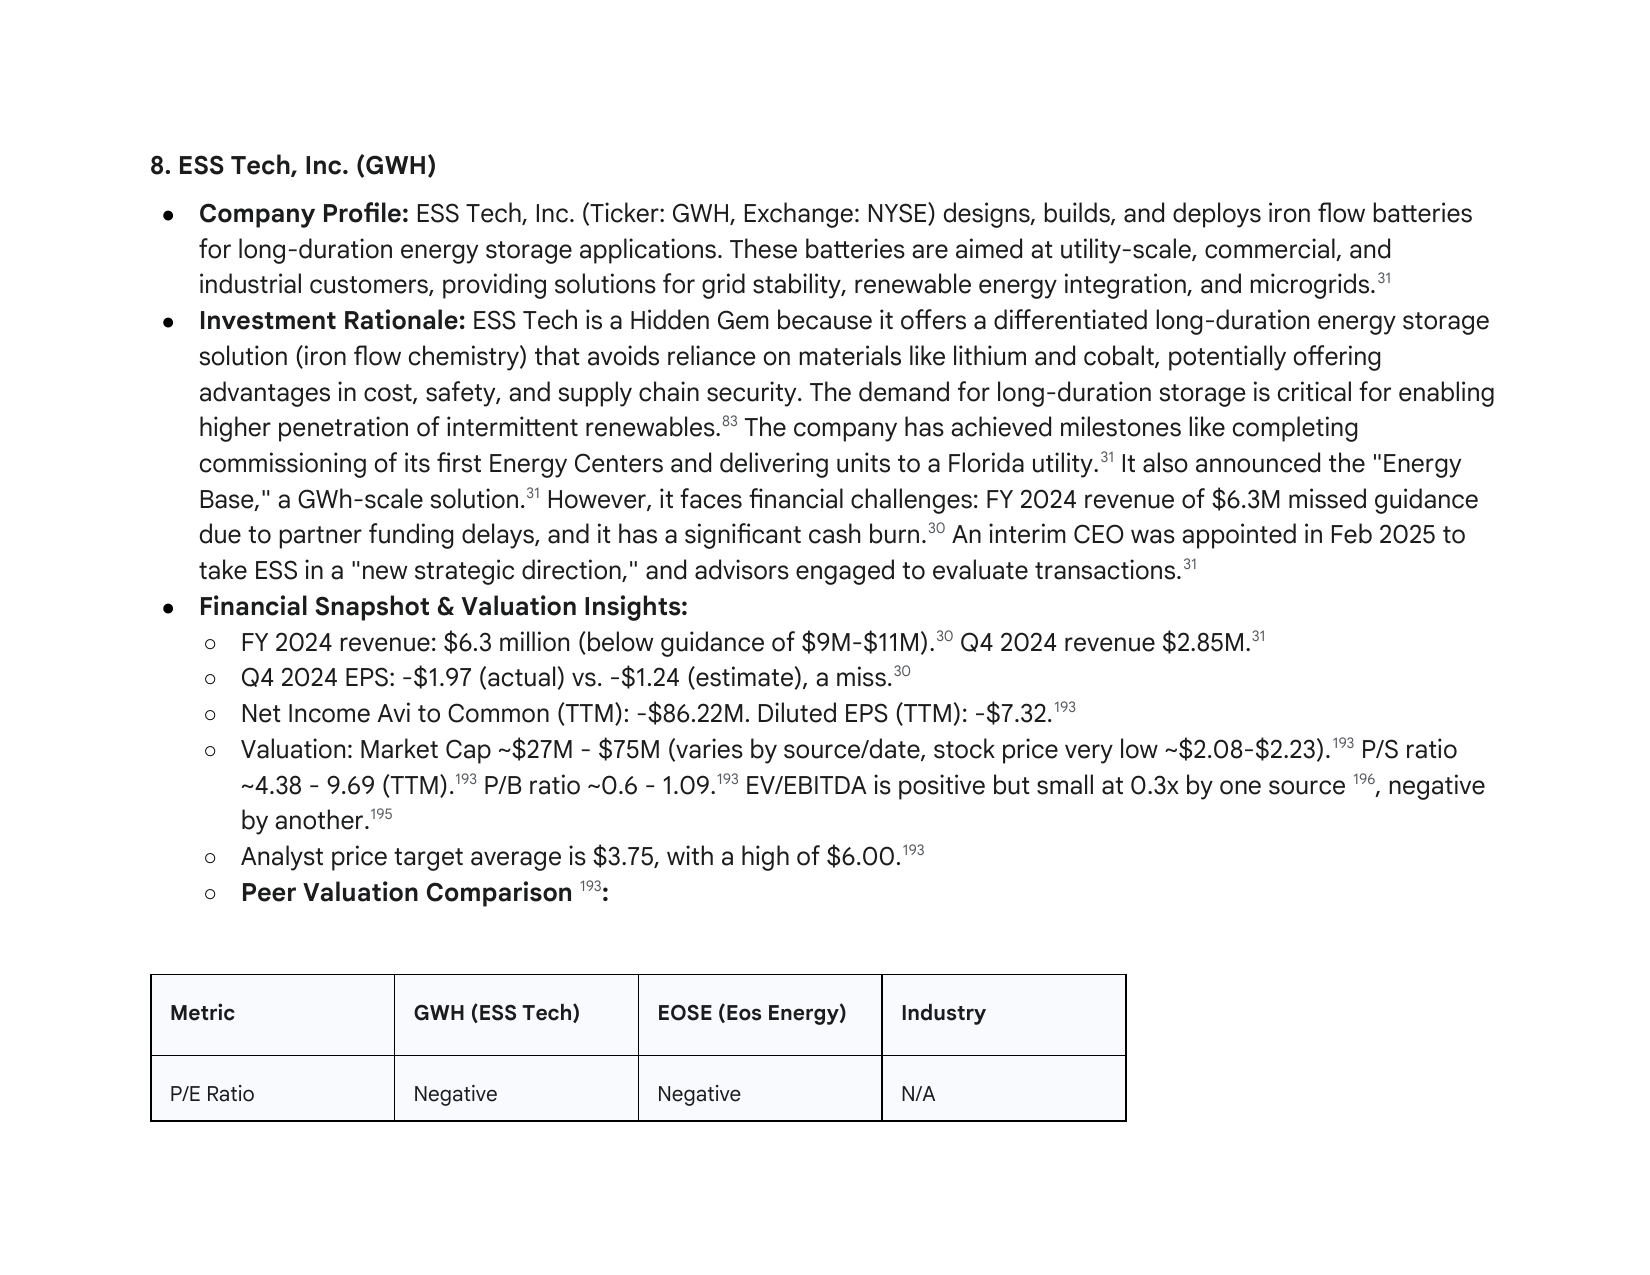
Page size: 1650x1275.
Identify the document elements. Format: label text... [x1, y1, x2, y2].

list Company Profile: ESS Tech, Inc. (Ticker: GWH, Exchange: NYSE) designs, builds, and deploys iron flow batteries for long-duration energy storage applications. These batteries are aimed at utility-scale, commercial, and industrial customers, providing solutions for grid stability, renewable energy integration, and microgrids.31 [161, 198, 1500, 301]
list Valuation: Market Cap ~$27M - $75M (varies by source/date, stock price very low ~$2.08-$2.23).193 P/S ratio ~4.38 - 9.69 (TTM).193 P/B ratio ~0.6 - 1.09.193 EV/EBITDA is positive but small at 0.3x by one source 196, negative by another.195 [203, 734, 1500, 837]
table_cell Negative [639, 1056, 881, 1120]
table_header Metric [152, 975, 394, 1055]
table_cell N/A [883, 1056, 1125, 1120]
table_header GWH (ESS Tech) [395, 975, 638, 1055]
list Financial Snapshot & Valuation Insights: [161, 591, 1500, 623]
table_cell Negative [395, 1056, 638, 1120]
table_header Industry [883, 975, 1125, 1055]
list Investment Rationale: ESS Tech is a Hidden Gem because it offers a differentiated long-duration energy storage solution (iron flow chemistry) that avoids reliance on materials like lithium and cobalt, potentially offering advantages in cost, safety, and supply chain security. The demand for long-duration storage is critical for enabling higher penetration of intermittent renewables.83 The company has achieved milestones like completing commissioning of its first Energy Centers and delivering units to a Florida utility.31 It also announced the "Energy Base," a GWh-scale solution.31 However, it faces financial challenges: FY 2024 revenue of $6.3M missed guidance due to partner funding delays, and it has a significant cash burn.30 An interim CEO was appointed in Feb 2025 to take ESS in a "new strategic direction," and advisors engaged to evaluate transactions.31 [161, 305, 1500, 587]
list Net Income Avi to Common (TTM): -$86.22M. Diluted EPS (TTM): -$7.32.193 [203, 698, 1500, 730]
table_header EOSE (Eos Energy) [639, 975, 881, 1055]
table_cell P/E Ratio [152, 1056, 394, 1120]
list Peer Valuation Comparison 193: [203, 877, 1500, 908]
text 8. ESS Tech, Inc. (GWH) [150, 150, 1500, 181]
list Analyst price target average is $3.75, with a high of $6.00.193 [203, 841, 1500, 873]
list FY 2024 revenue: $6.3 million (below guidance of $9M-$11M).30 Q4 2024 revenue $2.85M.31 [203, 627, 1500, 658]
list Q4 2024 EPS: -$1.97 (actual) vs. -$1.24 (estimate), a miss.30 [203, 663, 1500, 694]
